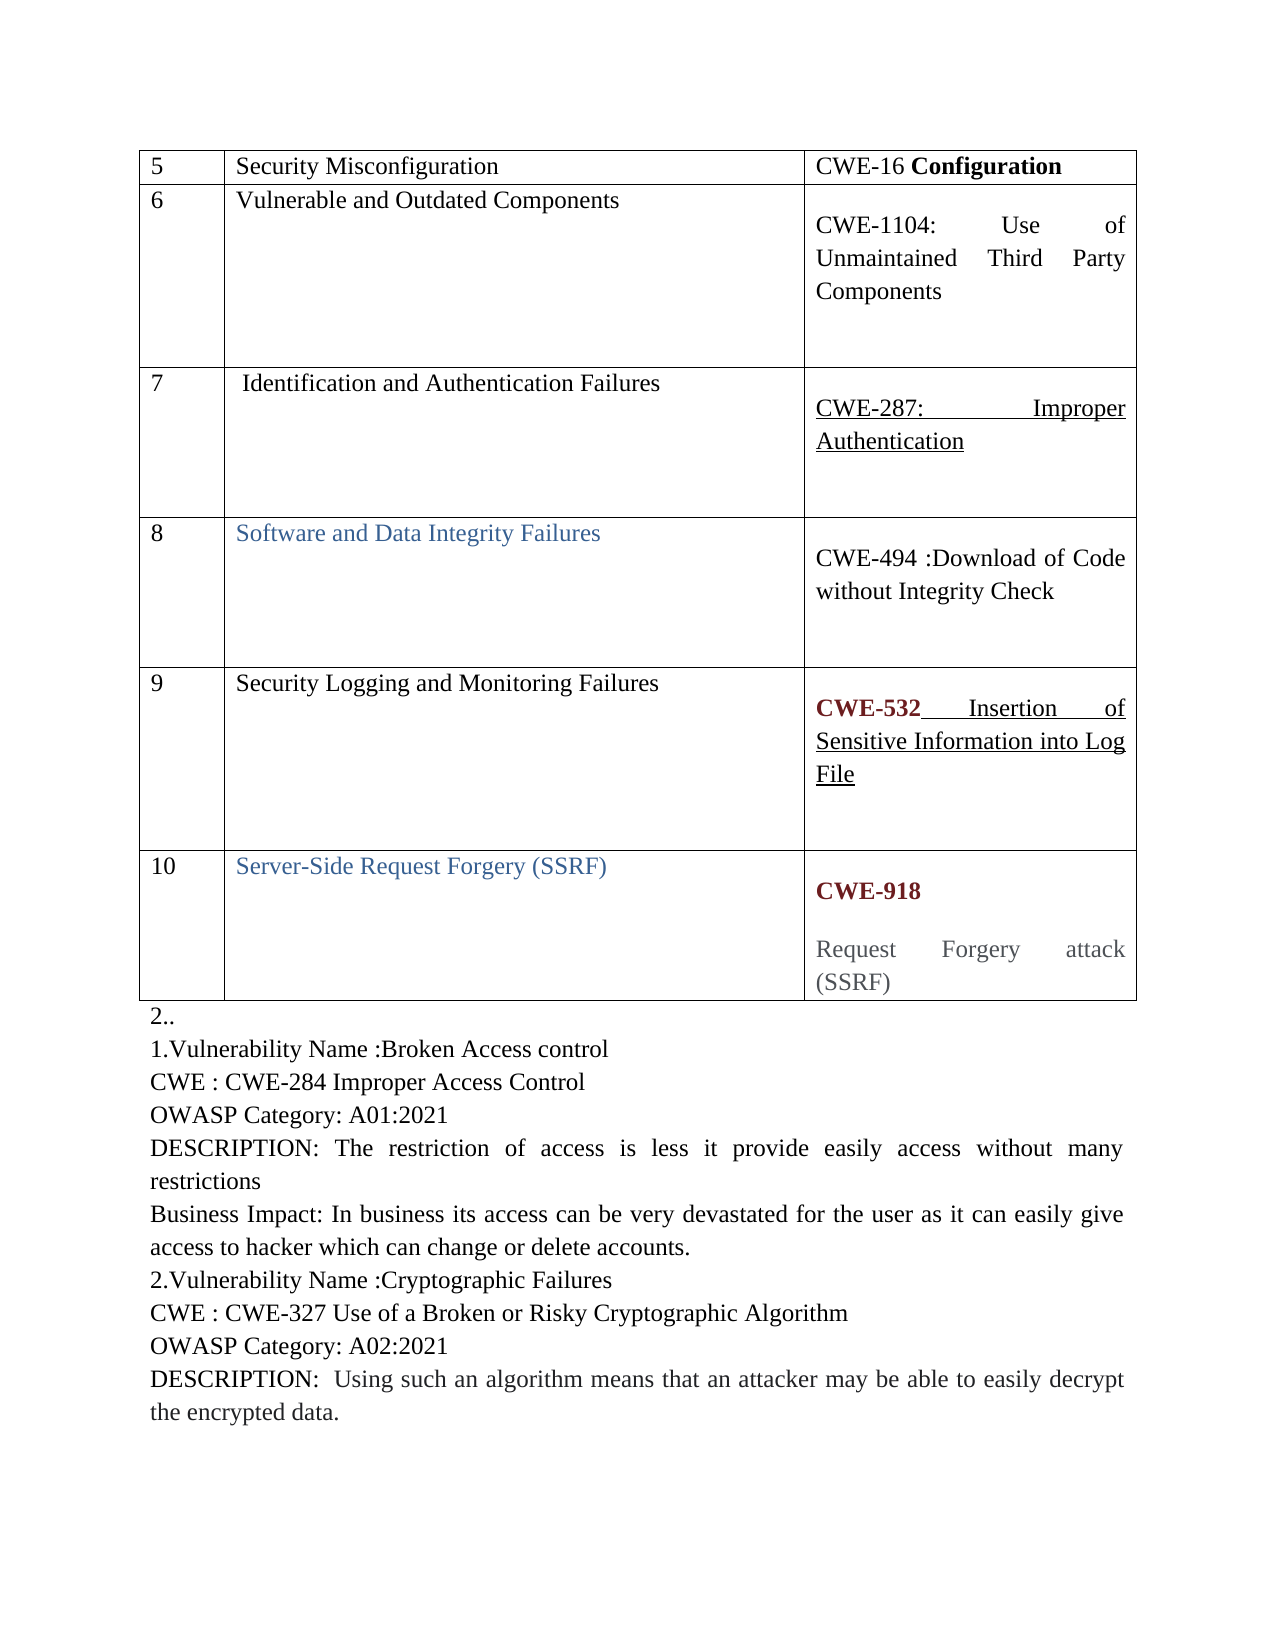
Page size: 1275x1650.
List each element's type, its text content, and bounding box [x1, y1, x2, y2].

table_cell Identification and Authentication Failures [225, 368, 804, 517]
text DESCRIPTION: The restriction of access is less it provide easily access without many restrictions [150, 1133, 1125, 1195]
table_cell CWE-494 :Download of Code without Integrity Check [805, 518, 1136, 667]
table_cell 9 [140, 668, 224, 850]
table_cell CWE-918 Request Forgery attack (SSRF) [805, 851, 1136, 1000]
table_cell 7 [140, 368, 224, 517]
text OWASP Category: A02:2021 [150, 1331, 1125, 1360]
table_cell 10 [140, 851, 224, 1000]
text CWE : CWE-284 Improper Access Control [150, 1067, 1125, 1096]
table_cell Server-Side Request Forgery (SSRF) [225, 851, 804, 1000]
table_cell 6 [140, 185, 224, 367]
table_cell Security Logging and Monitoring Failures [225, 668, 804, 850]
text 2.. [150, 1001, 1125, 1029]
table_cell Security Misconfiguration [225, 151, 804, 184]
table_cell 8 [140, 518, 224, 667]
text OWASP Category: A01:2021 [150, 1100, 1125, 1129]
text 2.Vulnerability Name :Cryptographic Failures [150, 1265, 1125, 1294]
table_cell CWE-287: Improper Authentication [805, 368, 1136, 517]
text CWE : CWE-327 Use of a Broken or Risky Cryptographic Algorithm [150, 1298, 1125, 1327]
table_cell 5 [140, 151, 224, 184]
text Business Impact: In business its access can be very devastated for the user as it can easily give access to hacker which can change or delete accounts. [150, 1199, 1125, 1261]
table_cell CWE-1104: Use of Unmaintained Third Party Components [805, 185, 1136, 367]
text DESCRIPTION: Using such an algorithm means that an attacker may be able to easily decrypt the encrypted data. [150, 1364, 1125, 1426]
table_cell CWE-16 Configuration [805, 151, 1136, 184]
table_cell Software and Data Integrity Failures [225, 518, 804, 667]
text 1.Vulnerability Name :Broken Access control [150, 1034, 1125, 1063]
table_cell Vulnerable and Outdated Components [225, 185, 804, 367]
table_cell CWE-532 Insertion of Sensitive Information into Log File [805, 668, 1136, 850]
